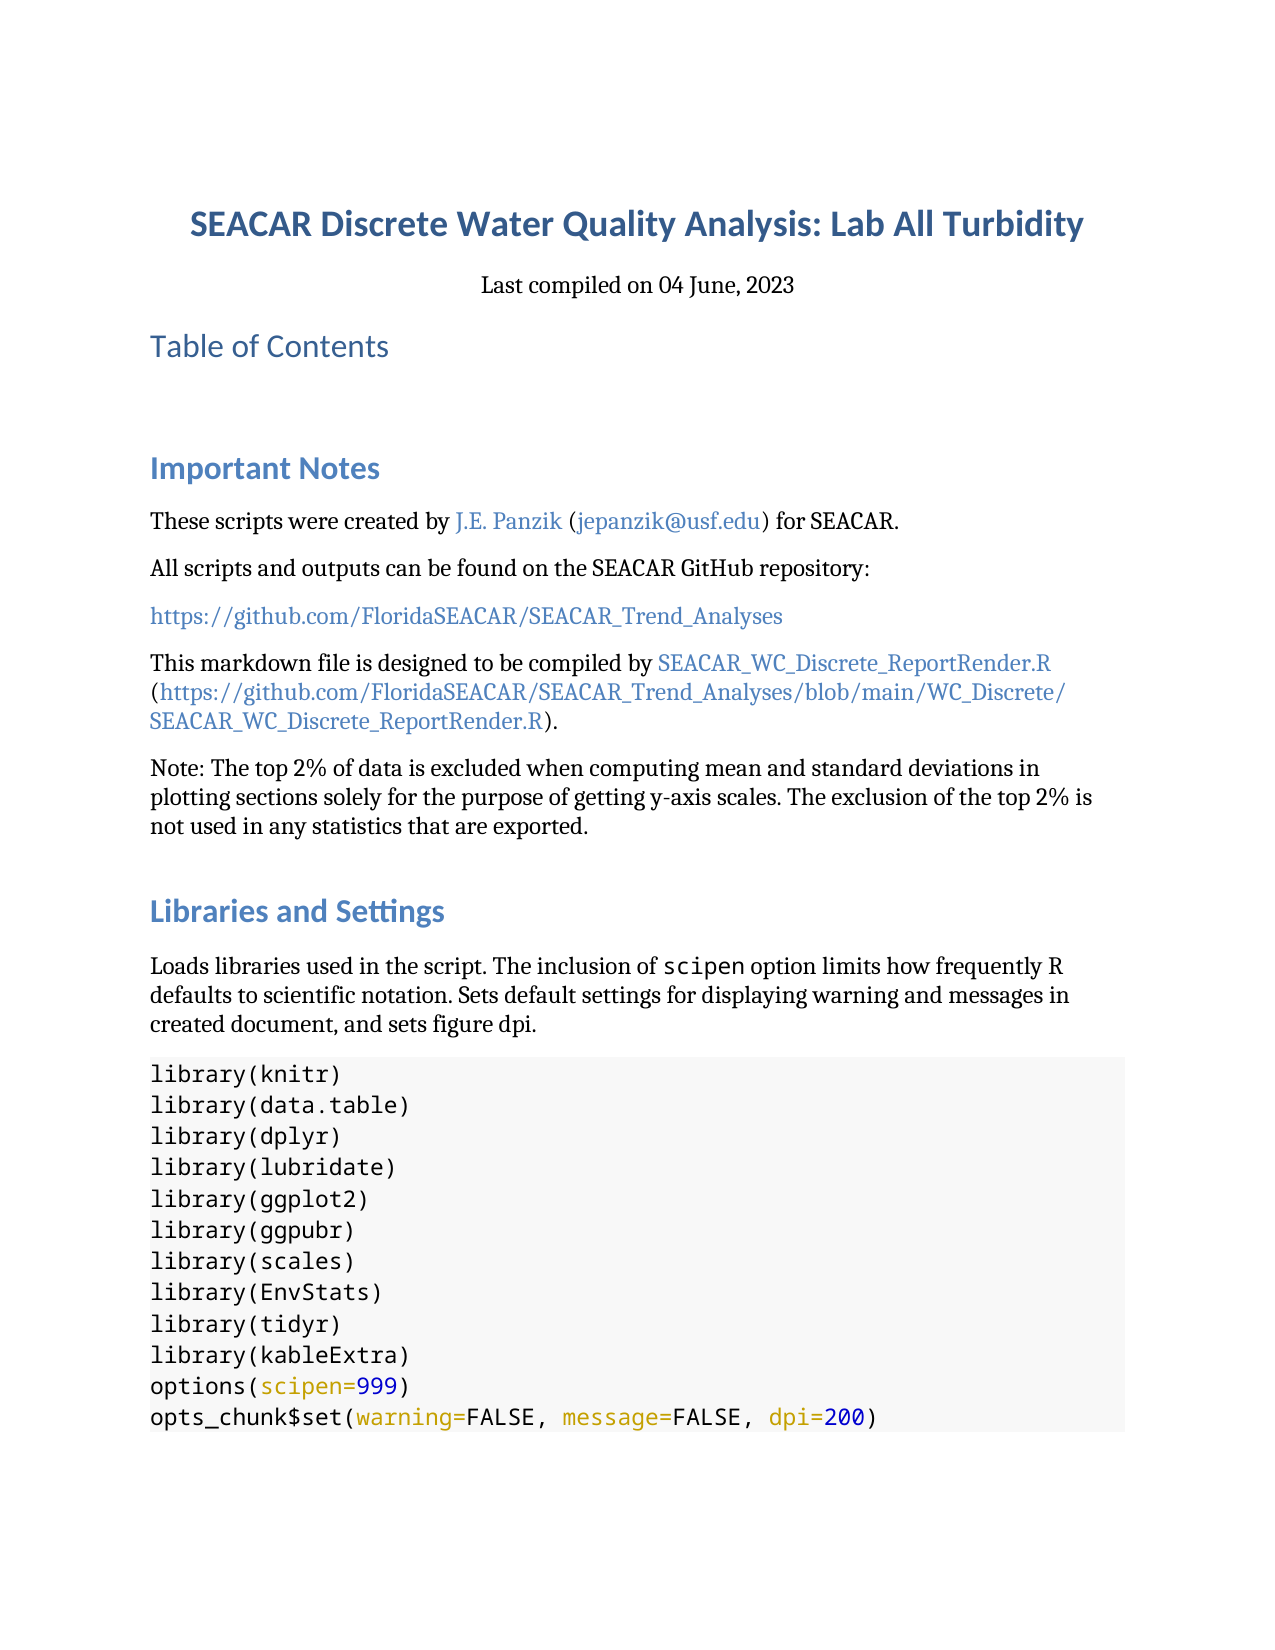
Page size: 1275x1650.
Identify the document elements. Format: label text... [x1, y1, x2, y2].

text This markdown file is designed to be compiled by SEACAR_WC_Discrete_ReportRender.R (https://github.com/FloridaSEACAR/SEACAR_Trend_Analyses/blob/main/WC_Discrete/SEACAR_WC_Discrete_ReportRender.R). [150, 649, 1125, 736]
text Last compiled on 04 June, 2023 [150, 271, 1125, 299]
text These scripts were created by J.E. Panzik (jepanzik@usf.edu) for SEACAR. [150, 507, 1125, 536]
subtitle Libraries and Settings [150, 891, 1125, 931]
text All scripts and outputs can be found on the SEACAR GitHub repository: [150, 554, 1125, 583]
text Note: The top 2% of data is excluded when computing mean and standard deviations in plotting sections solely for the purpose of getting y-axis scales. The exclusion of the top 2% is not used in any statistics that are exported. [150, 754, 1125, 841]
title SEACAR Discrete Water Quality Analysis: Lab All Turbidity [150, 200, 1125, 246]
subtitle Important Notes [150, 447, 1125, 488]
text https://github.com/FloridaSEACAR/SEACAR_Trend_Analyses [150, 602, 1125, 631]
text library(knitr) library(data.table) library(dplyr) library(lubridate) library(ggplot2) library(ggpubr) library(scales) library(EnvStats) library(tidyr) library(kableExtra) options(scipen=999) opts_chunk$set(warning=FALSE, message=FALSE, dpi=200) [150, 1057, 1125, 1432]
text Loads libraries used in the script. The inclusion of scipen option limits how frequently R defaults to scientific notation. Sets default settings for displaying warning and messages in created document, and sets figure dpi. [150, 950, 1125, 1039]
